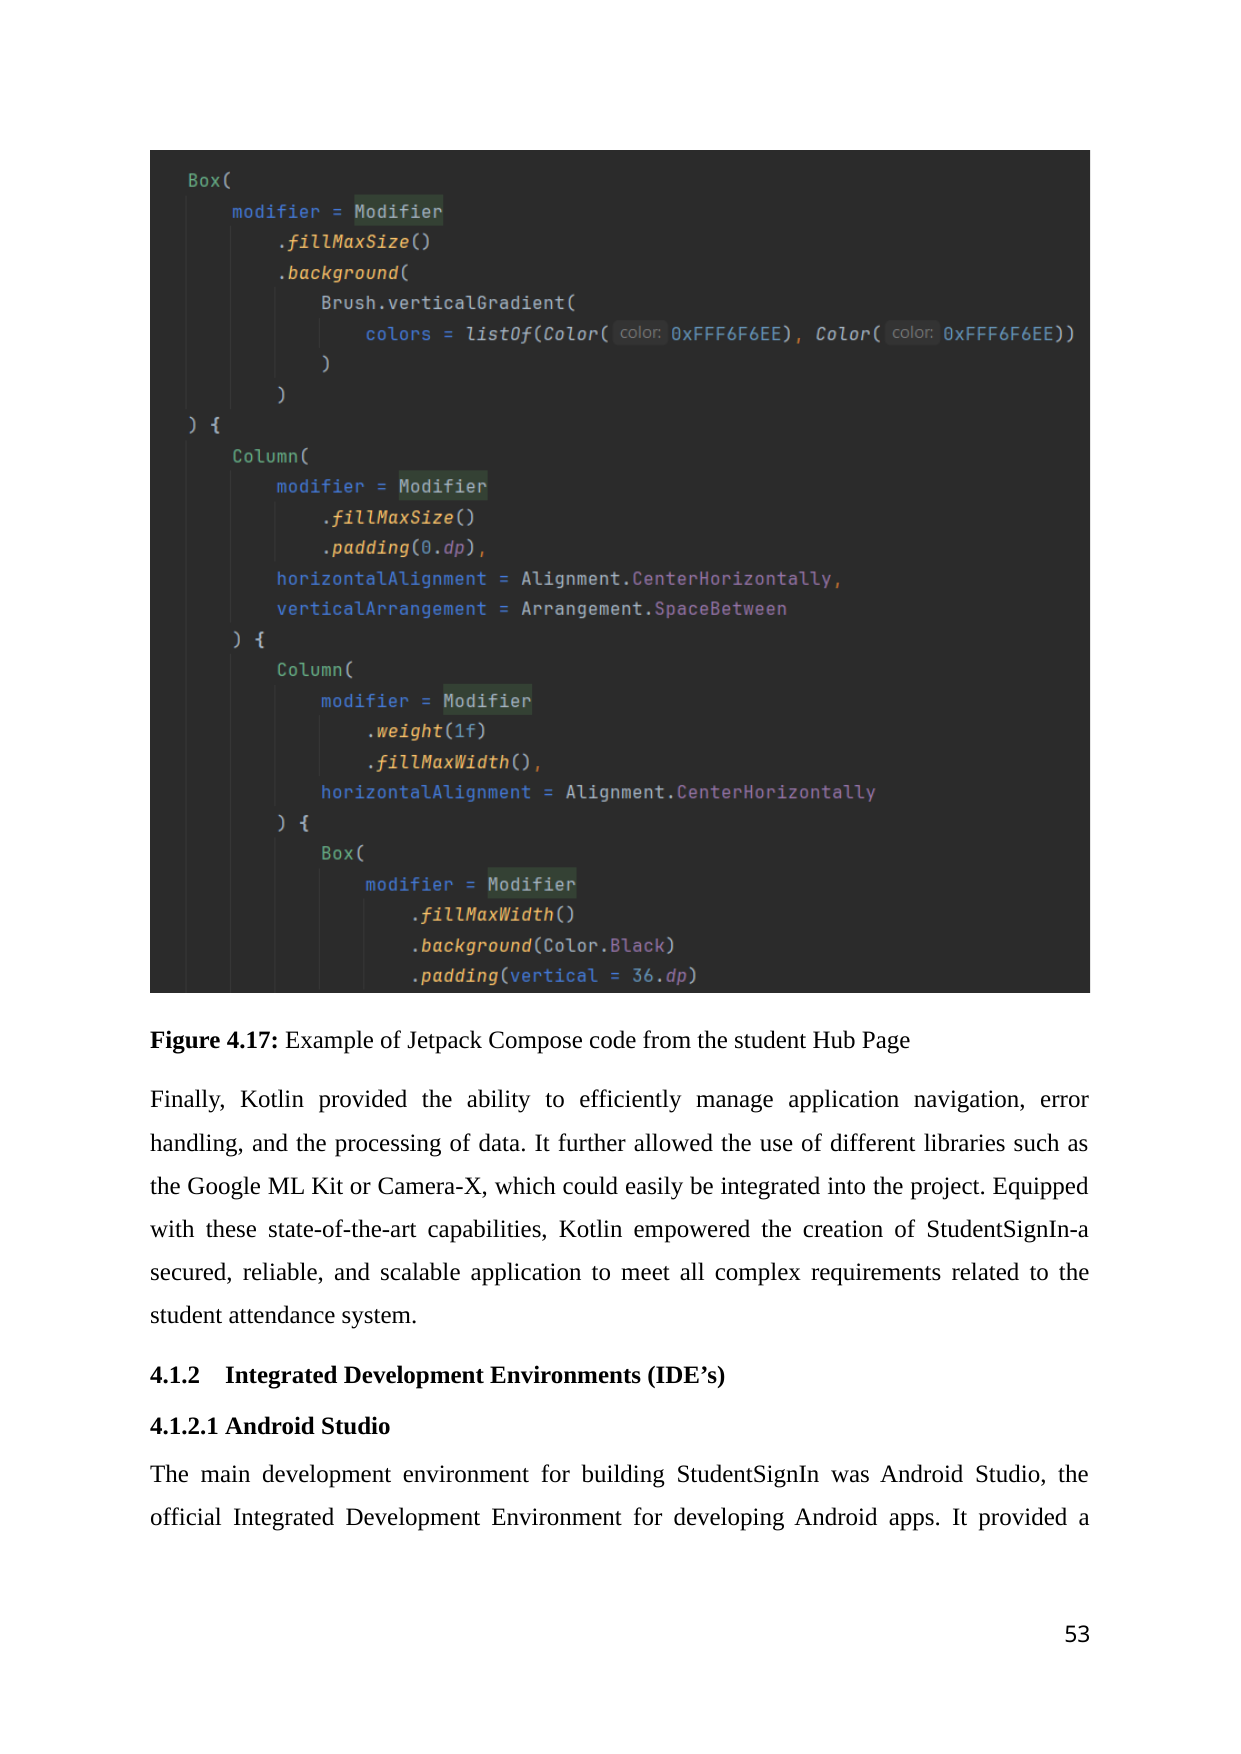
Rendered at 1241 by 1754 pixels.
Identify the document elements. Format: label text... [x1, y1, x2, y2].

text Finally, Kotlin provided the ability to efficiently manage application navigation, error handling, and the processing of data. It further allowed the use of different libraries such as the Google ML Kit or Camera-X, which could easily be integrated into the project. Equipped with these state-of-the-art capabilities, Kotlin empowered the creation of StudentSignIn-a secured, reliable, and scalable application to meet all complex requirements related to the student attendance system. [150, 1084, 1090, 1329]
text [150, 1459, 1090, 1531]
picture [150, 150, 1091, 993]
subtitle Integrated Development Environments (IDE’s) [150, 1360, 1090, 1389]
subtitle Android Studio [150, 1411, 1090, 1440]
